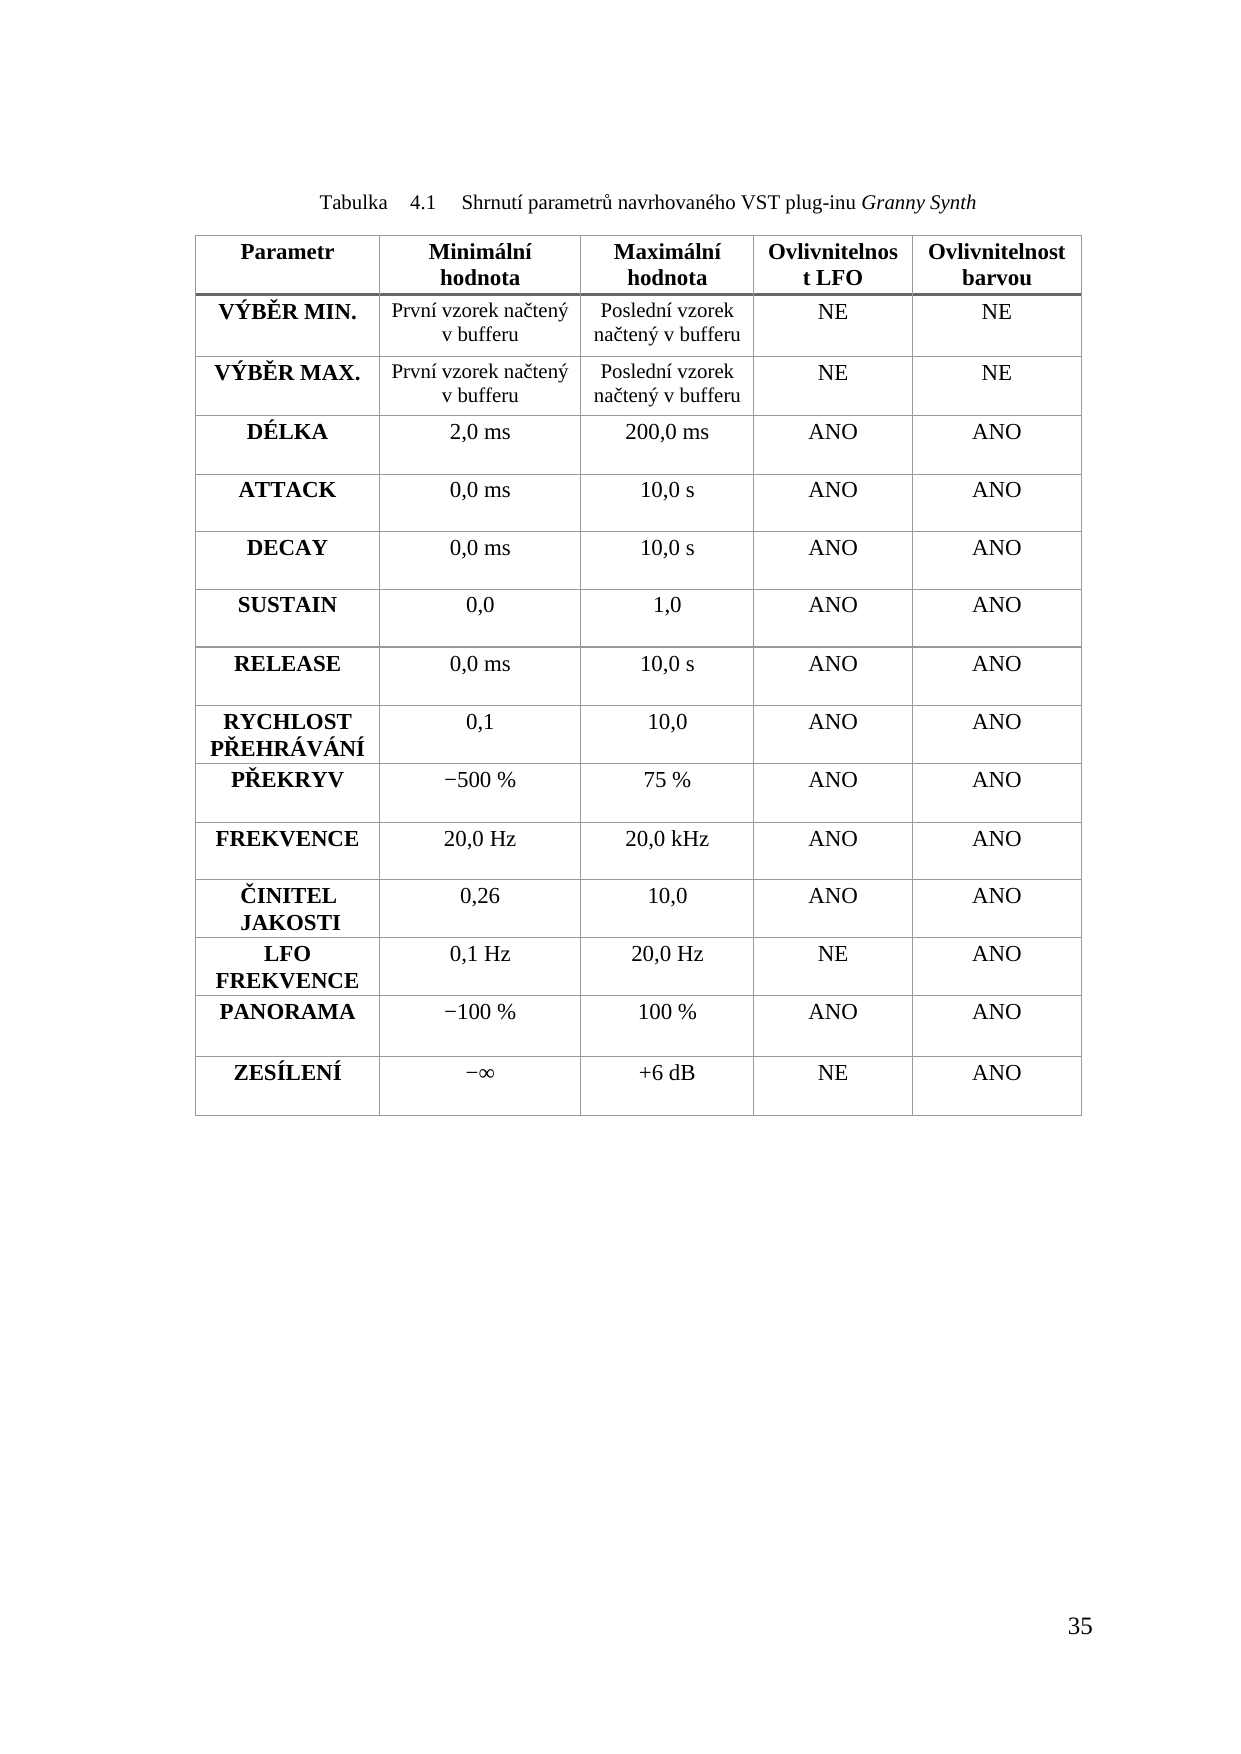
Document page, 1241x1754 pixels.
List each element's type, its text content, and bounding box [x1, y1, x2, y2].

table_cell NE [754, 357, 912, 415]
table_cell VÝBĚR MIN. [196, 296, 379, 356]
table_cell ANO [913, 416, 1081, 473]
table_header Ovlivnitelnost LFO [754, 236, 912, 292]
table_cell NE [913, 296, 1081, 356]
table_cell 10,0 s [581, 475, 753, 531]
table_cell 10,0 s [581, 648, 753, 705]
table_cell ANO [913, 764, 1081, 822]
table_cell ANO [754, 648, 912, 705]
table_cell První vzorek načtený v bufferu [380, 357, 580, 415]
table_cell RYCHLOST PŘEHRÁVÁNÍ [196, 706, 379, 763]
table_cell 0,0 ms [380, 475, 580, 531]
table_cell ATTACK [196, 475, 379, 531]
table_cell ANO [754, 706, 912, 763]
table_cell ANO [913, 648, 1081, 705]
table_cell Poslední vzorek načtený v bufferu [581, 296, 753, 356]
table_cell První vzorek načtený v bufferu [380, 296, 580, 356]
table_cell NE [754, 938, 912, 995]
table_cell ANO [913, 996, 1081, 1056]
table_cell 0,26 [380, 880, 580, 937]
table_header Tabulka [207, 177, 399, 234]
table_cell −∞ [380, 1057, 580, 1115]
table_cell −100 % [380, 996, 580, 1056]
table_cell ČINITEL JAKOSTI [196, 880, 379, 937]
table_cell NE [754, 296, 912, 356]
table_cell PANORAMA [196, 996, 379, 1056]
table_cell ANO [754, 590, 912, 646]
table_cell −500 % [380, 764, 580, 822]
table_cell 75 % [581, 764, 753, 822]
table_cell 20,0 kHz [581, 823, 753, 879]
table_cell ANO [754, 823, 912, 879]
table_cell ANO [754, 880, 912, 937]
table_cell Poslední vzorek načtený v bufferu [581, 357, 753, 415]
table_cell ANO [754, 475, 912, 531]
table_cell 10,0 [581, 706, 753, 763]
table_cell 20,0 Hz [380, 823, 580, 879]
table_cell 10,0 s [581, 532, 753, 588]
table_cell 0,0 [380, 590, 580, 646]
table_cell PŘEKRYV [196, 764, 379, 822]
table_cell ANO [913, 823, 1081, 879]
table_cell ZESÍLENÍ [196, 1057, 379, 1115]
table_cell 0,0 ms [380, 648, 580, 705]
table_cell NE [913, 357, 1081, 415]
table_cell 0,1 [380, 706, 580, 763]
table_cell SUSTAIN [196, 590, 379, 646]
table_cell 0,1 Hz [380, 938, 580, 995]
table_cell +6 dB [581, 1057, 753, 1115]
table_cell 100 % [581, 996, 753, 1056]
table_cell 2,0 ms [380, 416, 580, 473]
table_cell ANO [754, 764, 912, 822]
table_header Maximální hodnota [581, 236, 753, 292]
table_header Parametr [196, 236, 379, 292]
table_cell RELEASE [196, 648, 379, 705]
table_cell ANO [913, 475, 1081, 531]
table_cell ANO [913, 706, 1081, 763]
table_cell FREKVENCE [196, 823, 379, 879]
table_cell ANO [754, 532, 912, 588]
table_cell VÝBĚR MAX. [196, 357, 379, 415]
table_cell 1,0 [581, 590, 753, 646]
table_cell NE [754, 1057, 912, 1115]
table_cell ANO [913, 1057, 1081, 1115]
table_cell DÉLKA [196, 416, 379, 473]
table_header Ovlivnitelnost barvou [913, 236, 1081, 292]
table_cell ANO [754, 996, 912, 1056]
table_cell 200,0 ms [581, 416, 753, 473]
table_cell 0,0 ms [380, 532, 580, 588]
table_cell ANO [913, 590, 1081, 646]
table_header Minimální hodnota [380, 236, 580, 292]
table_cell ANO [913, 938, 1081, 995]
table_cell LFO FREKVENCE [196, 938, 379, 995]
table_cell ANO [913, 532, 1081, 588]
table_cell 10,0 [581, 880, 753, 937]
table_cell 20,0 Hz [581, 938, 753, 995]
table_cell ANO [913, 880, 1081, 937]
table_cell ANO [754, 416, 912, 473]
table_cell DECAY [196, 532, 379, 588]
